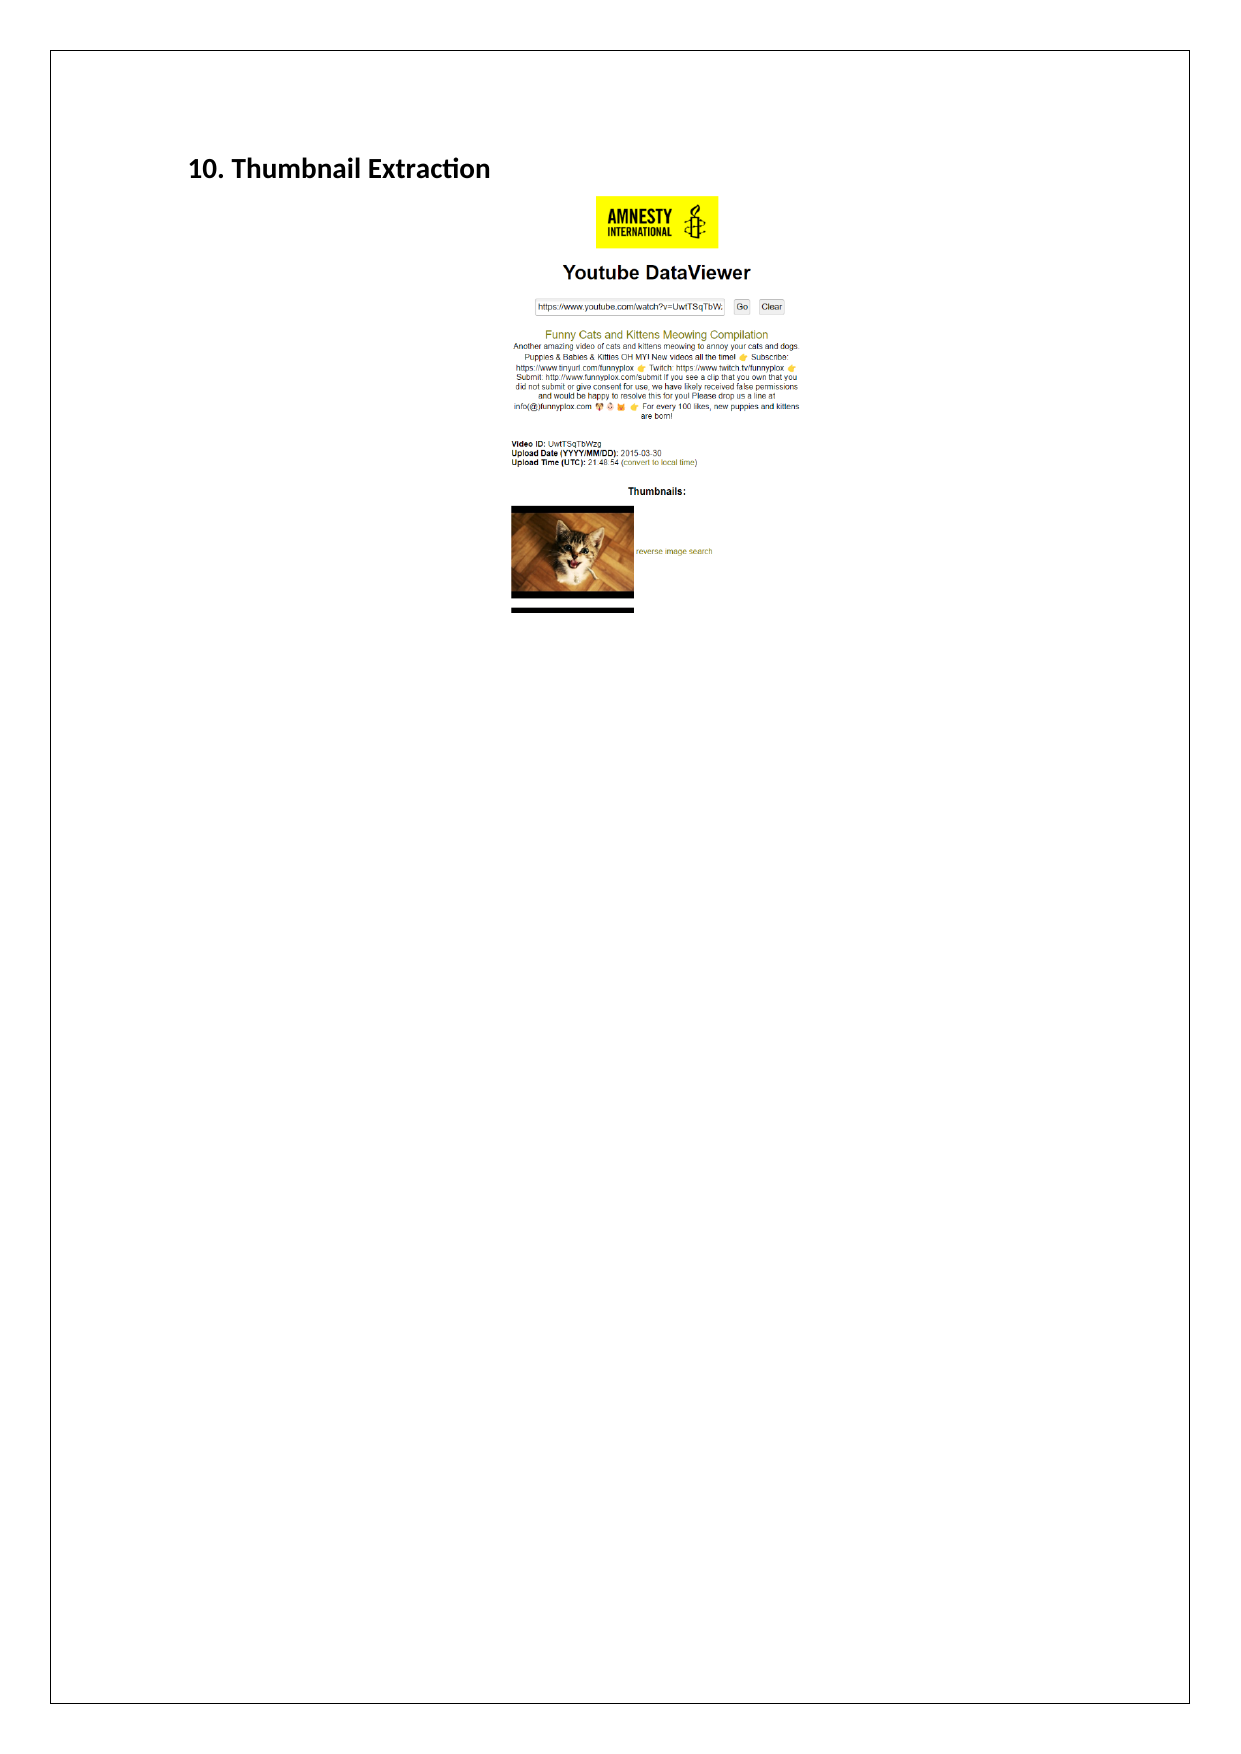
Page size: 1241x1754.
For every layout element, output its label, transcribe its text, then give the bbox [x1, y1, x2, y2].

picture [225, 188, 1113, 613]
list Thumbnail Extraction [187, 150, 1090, 186]
